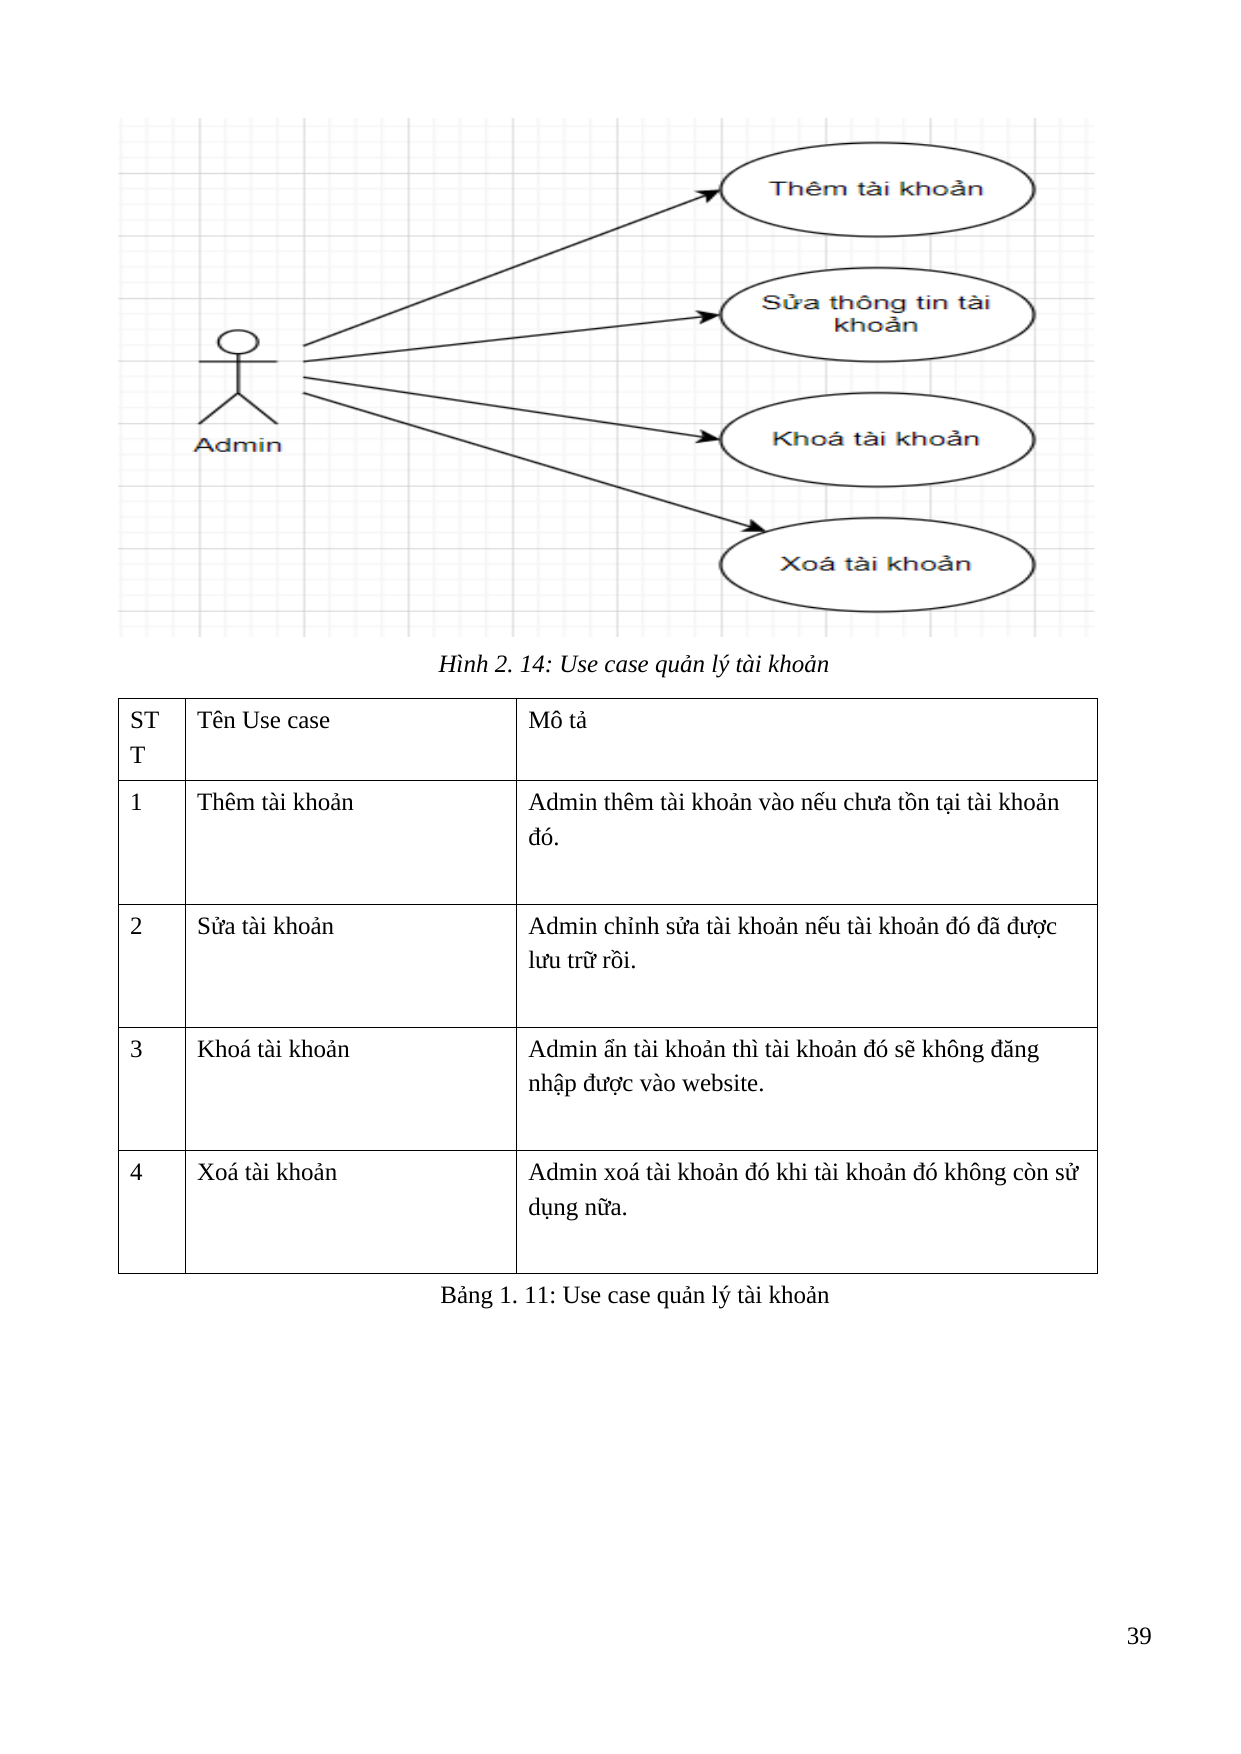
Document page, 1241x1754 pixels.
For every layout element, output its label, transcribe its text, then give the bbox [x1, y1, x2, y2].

table_cell Admin thêm tài khoản vào nếu chưa tồn tại tài khoản đó. [517, 781, 1097, 903]
table_header Tên Use case [186, 699, 516, 780]
table_cell Admin xoá tài khoản đó khi tài khoản đó không còn sử dụng nữa. [517, 1151, 1097, 1273]
table_header STT [119, 699, 185, 780]
text Bảng 1. 11: Use case quản lý tài khoản [118, 1280, 1152, 1309]
picture [118, 118, 1095, 637]
table_cell Khoá tài khoản [186, 1028, 516, 1150]
table_cell 2 [119, 905, 185, 1027]
table_cell Xoá tài khoản [186, 1151, 516, 1273]
table_cell Sửa tài khoản [186, 905, 516, 1027]
table_cell Admin ẩn tài khoản thì tài khoản đó sẽ không đăng nhập được vào website. [517, 1028, 1097, 1150]
table_cell Admin chỉnh sửa tài khoản nếu tài khoản đó đã được lưu trữ rồi. [517, 905, 1097, 1027]
table_cell 1 [119, 781, 185, 903]
table_cell Thêm tài khoản [186, 781, 516, 903]
table_cell 4 [119, 1151, 185, 1273]
table_header Mô tả [517, 699, 1097, 780]
table_cell 3 [119, 1028, 185, 1150]
